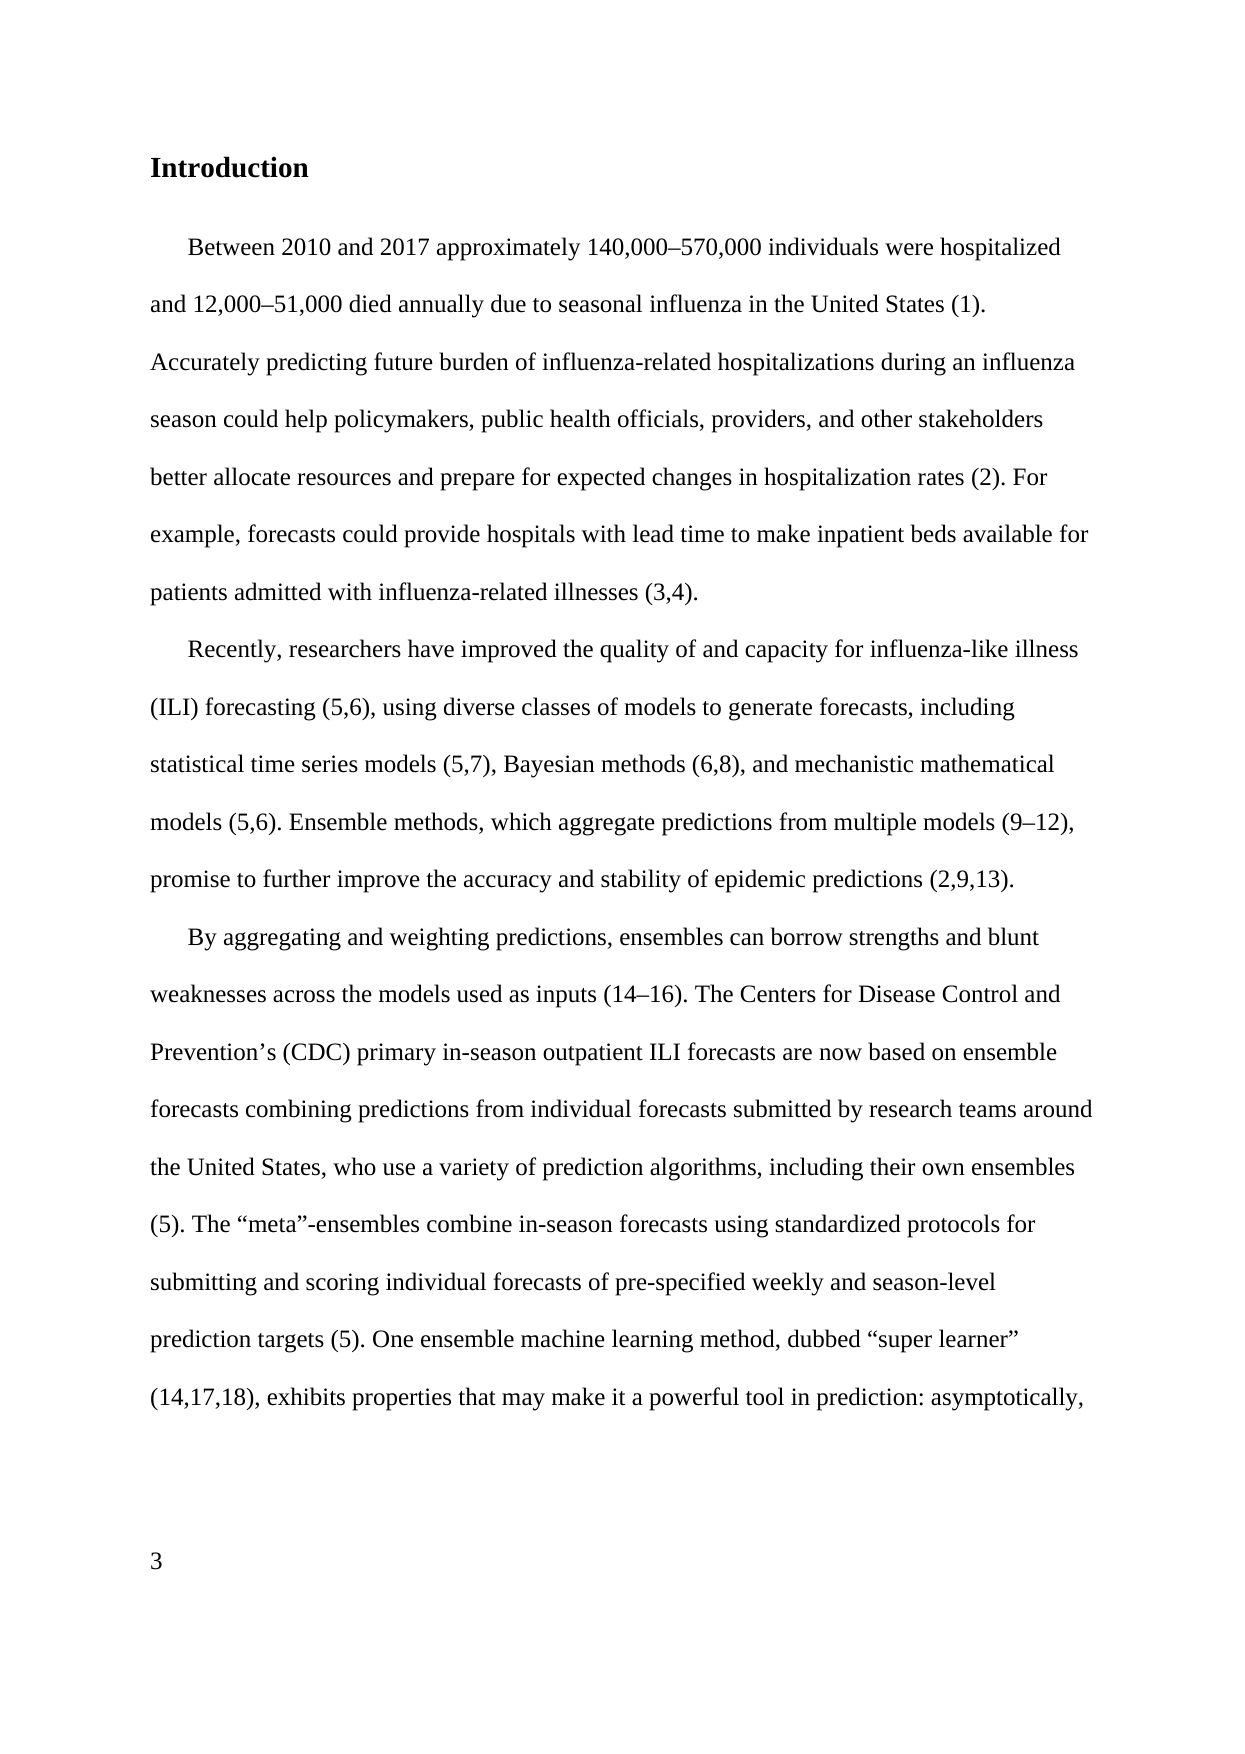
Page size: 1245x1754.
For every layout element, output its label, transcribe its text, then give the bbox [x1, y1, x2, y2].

text Between 2010 and 2017 approximately 140,000–570,000 individuals were hospitalized and 12,000–51,000 died annually due to seasonal influenza in the United States (1). Accurately predicting future burden of influenza-related hospitalizations during an influenza season could help policymakers, public health officials, providers, and other stakeholders better allocate resources and prepare for expected changes in hospitalization rates (2). For example, forecasts could provide hospitals with lead time to make inpatient beds available for patients admitted with influenza-related illnesses (3,4). [150, 232, 1095, 605]
subtitle Introduction [150, 150, 1095, 183]
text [150, 922, 1095, 1410]
text Recently, researchers have improved the quality of and capacity for influenza-like illness (ILI) forecasting (5,6), using diverse classes of models to generate forecasts, including statistical time series models (5,7), Bayesian methods (6,8), and mechanistic mathematical models (5,6). Ensemble methods, which aggregate predictions from multiple models (9–12), promise to further improve the accuracy and stability of epidemic predictions (2,9,13). [150, 634, 1095, 893]
